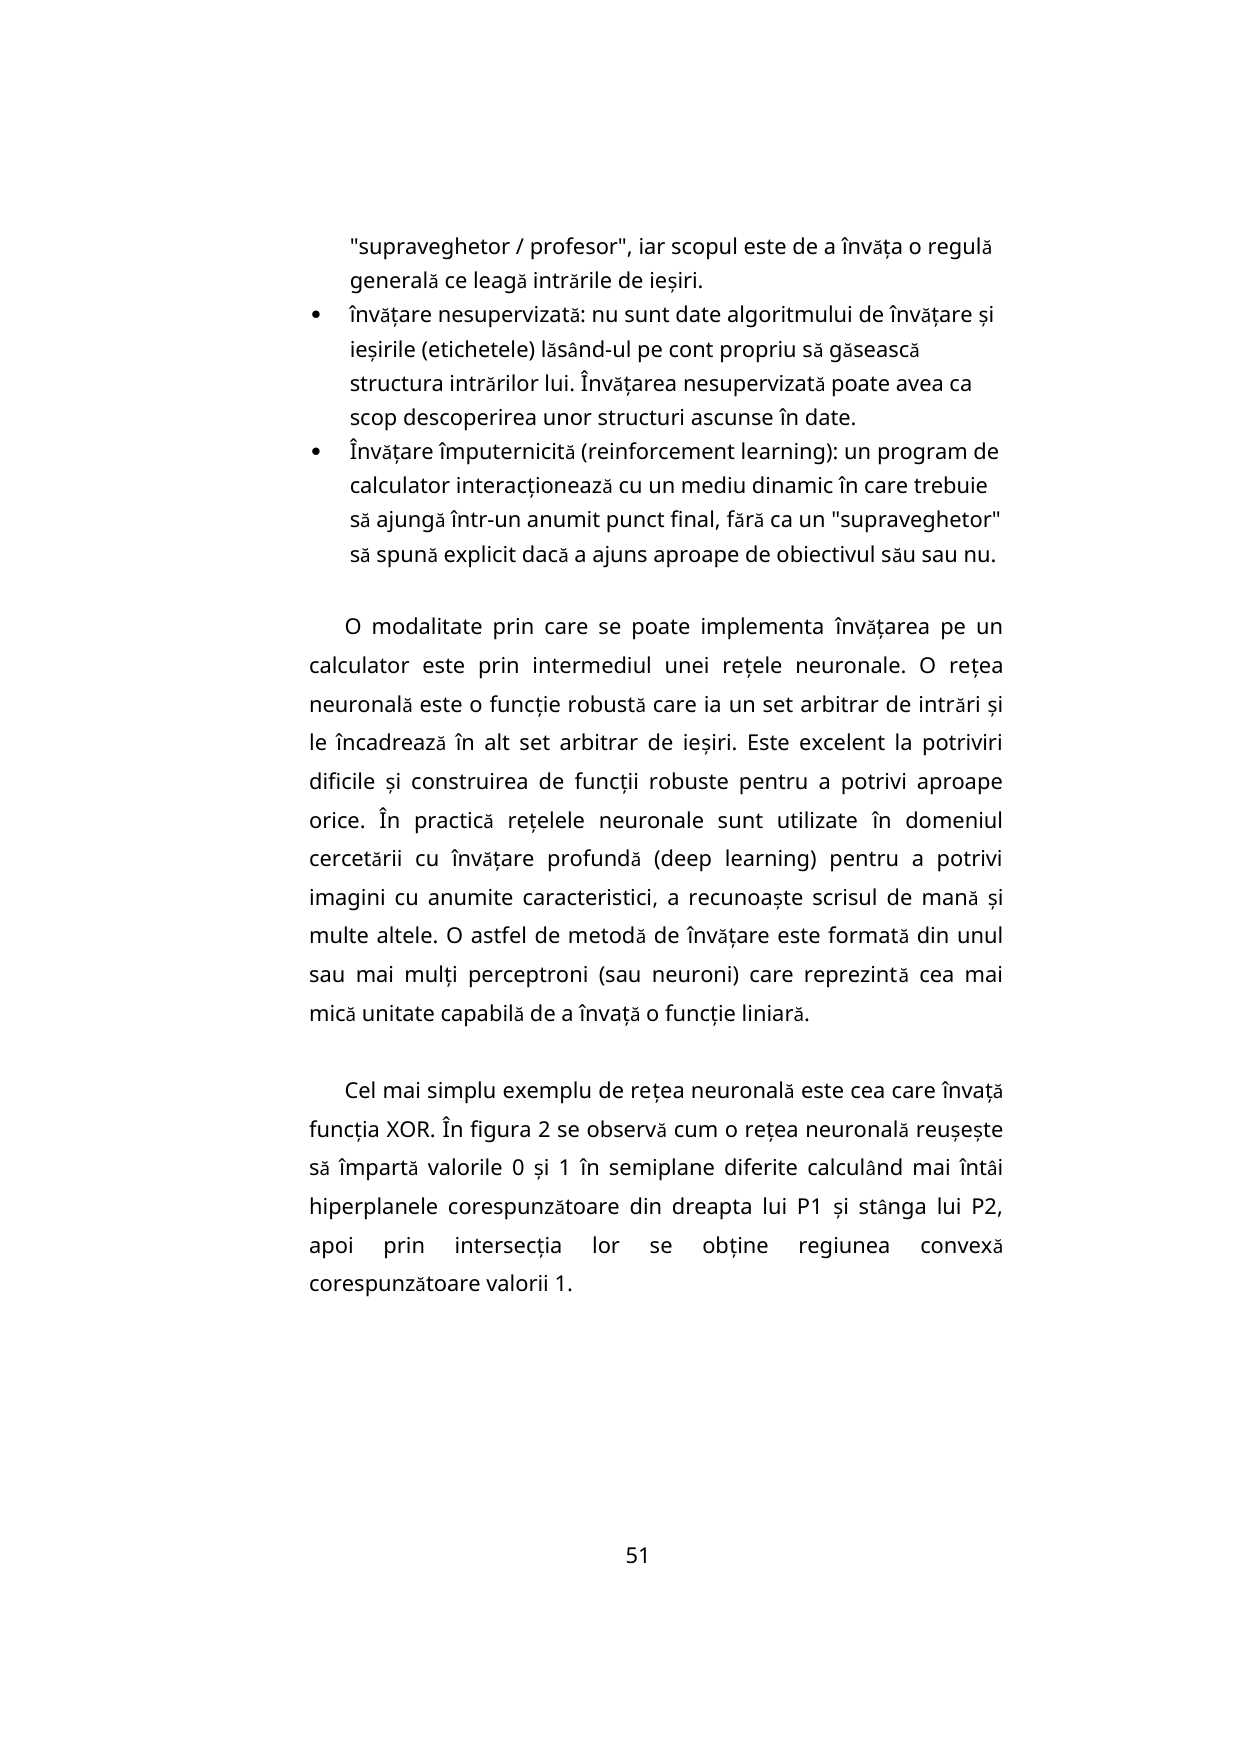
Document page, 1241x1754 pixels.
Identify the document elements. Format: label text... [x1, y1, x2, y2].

text Cel mai simplu exemplu de rețea neuronală este cea care învață funcția XOR. În figura 2 se observă cum o rețea neuronală reușește să împartă valorile 0 și 1 în semiplane diferite calculând mai întâi hiperplanele corespunzătoare din dreapta lui P1 și stânga lui P2, apoi prin intersecția lor se obține regiunea convexă corespunzătoare valorii 1. [309, 1075, 1003, 1298]
list Învățare împuternicită (reinforcement learning): un program de calculator interacționează cu un mediu dinamic în care trebuie să ajungă într-un anumit punct final, fără ca un "supraveghetor" să spună explicit dacă a ajuns aproape de obiectivul său sau nu. [312, 436, 1003, 568]
text O modalitate prin care se poate implementa învățarea pe un calculator este prin intermediul unei rețele neuronale. O rețea neuronală este o funcție robustă care ia un set arbitrar de intrări și le încadrează în alt set arbitrar de ieșiri. Este excelent la potriviri dificile și construirea de funcții robuste pentru a potrivi aproape orice. În practică rețelele neuronale sunt utilizate în domeniul cercetării cu învățare profundă (deep learning) pentru a potrivi imagini cu anumite caracteristici, a recunoaște scrisul de mană și multe altele. O astfel de metodă de învățare este formată din unul sau mai mulți perceptroni (sau neuroni) care reprezintă cea mai mică unitate capabilă de a învață o funcție liniară. [309, 611, 1003, 1028]
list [312, 231, 1003, 295]
list învățare nesupervizată: nu sunt date algoritmului de învățare și ieșirile (etichetele) lăsând-ul pe cont propriu să găsească structura intrărilor lui. Învățarea nesupervizată poate avea ca scop descoperirea unor structuri ascunse în date. [312, 299, 1003, 432]
